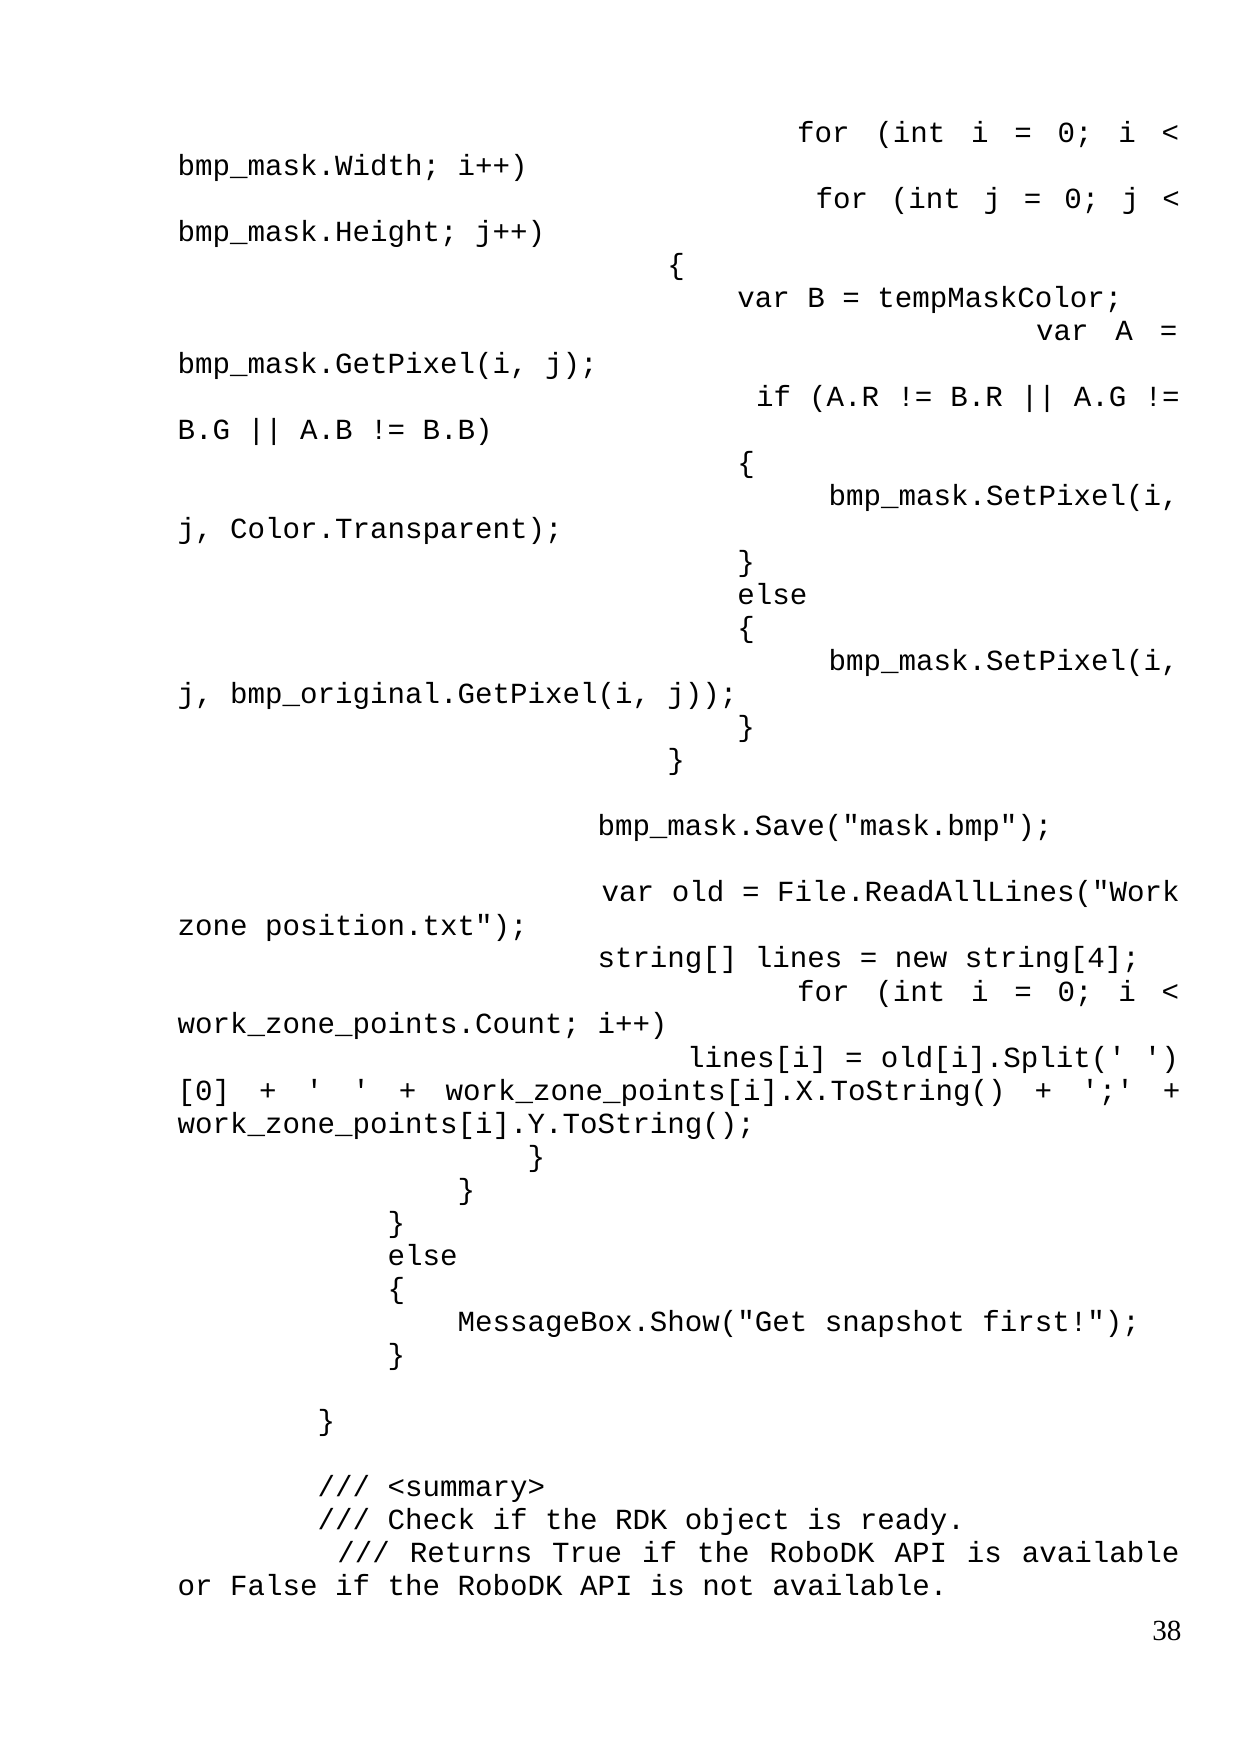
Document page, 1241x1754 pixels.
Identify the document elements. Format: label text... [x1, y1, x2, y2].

text for (int i = 0; i < bmp_mask.Width; i++) [177, 118, 1181, 184]
text /// Check if the RDK object is ready. [177, 1505, 1181, 1538]
text var B = tempMaskColor; [177, 283, 1181, 316]
text /// <summary> [177, 1472, 1181, 1505]
text { [177, 448, 1181, 481]
text string[] lines = new string[4]; [177, 944, 1181, 977]
text lines[i] = old[i].Split(' ')[0] + ' ' + work_zone_points[i].X.ToString() + ';' + work_zone_points[i].Y.ToString(); [177, 1043, 1181, 1142]
text for (int j = 0; j < bmp_mask.Height; j++) [177, 184, 1181, 250]
text /// Returns True if the RoboDK API is available or False if the RoboDK API is not available. [177, 1538, 1181, 1604]
text { [177, 250, 1181, 283]
text } [177, 1340, 1181, 1373]
text bmp_mask.Save("mask.bmp"); [177, 812, 1181, 844]
text bmp_mask.SetPixel(i, j, bmp_original.GetPixel(i, j)); [177, 646, 1181, 712]
text for (int i = 0; i < work_zone_points.Count; i++) [177, 977, 1181, 1043]
text var A = bmp_mask.GetPixel(i, j); [177, 316, 1181, 382]
text var old = File.ReadAllLines("Work zone position.txt"); [177, 878, 1181, 944]
text { [177, 613, 1181, 646]
text else [177, 580, 1181, 613]
text } [177, 1208, 1181, 1241]
text { [177, 1274, 1181, 1307]
text } [177, 1406, 1181, 1439]
text } [177, 1175, 1181, 1208]
text } [177, 1142, 1181, 1175]
text } [177, 547, 1181, 580]
text if (A.R != B.R || A.G != B.G || A.B != B.B) [177, 382, 1181, 448]
text else [177, 1241, 1181, 1274]
text } [177, 746, 1181, 778]
text MessageBox.Show("Get snapshot first!"); [177, 1307, 1181, 1340]
text } [177, 712, 1181, 746]
text bmp_mask.SetPixel(i, j, Color.Transparent); [177, 481, 1181, 547]
